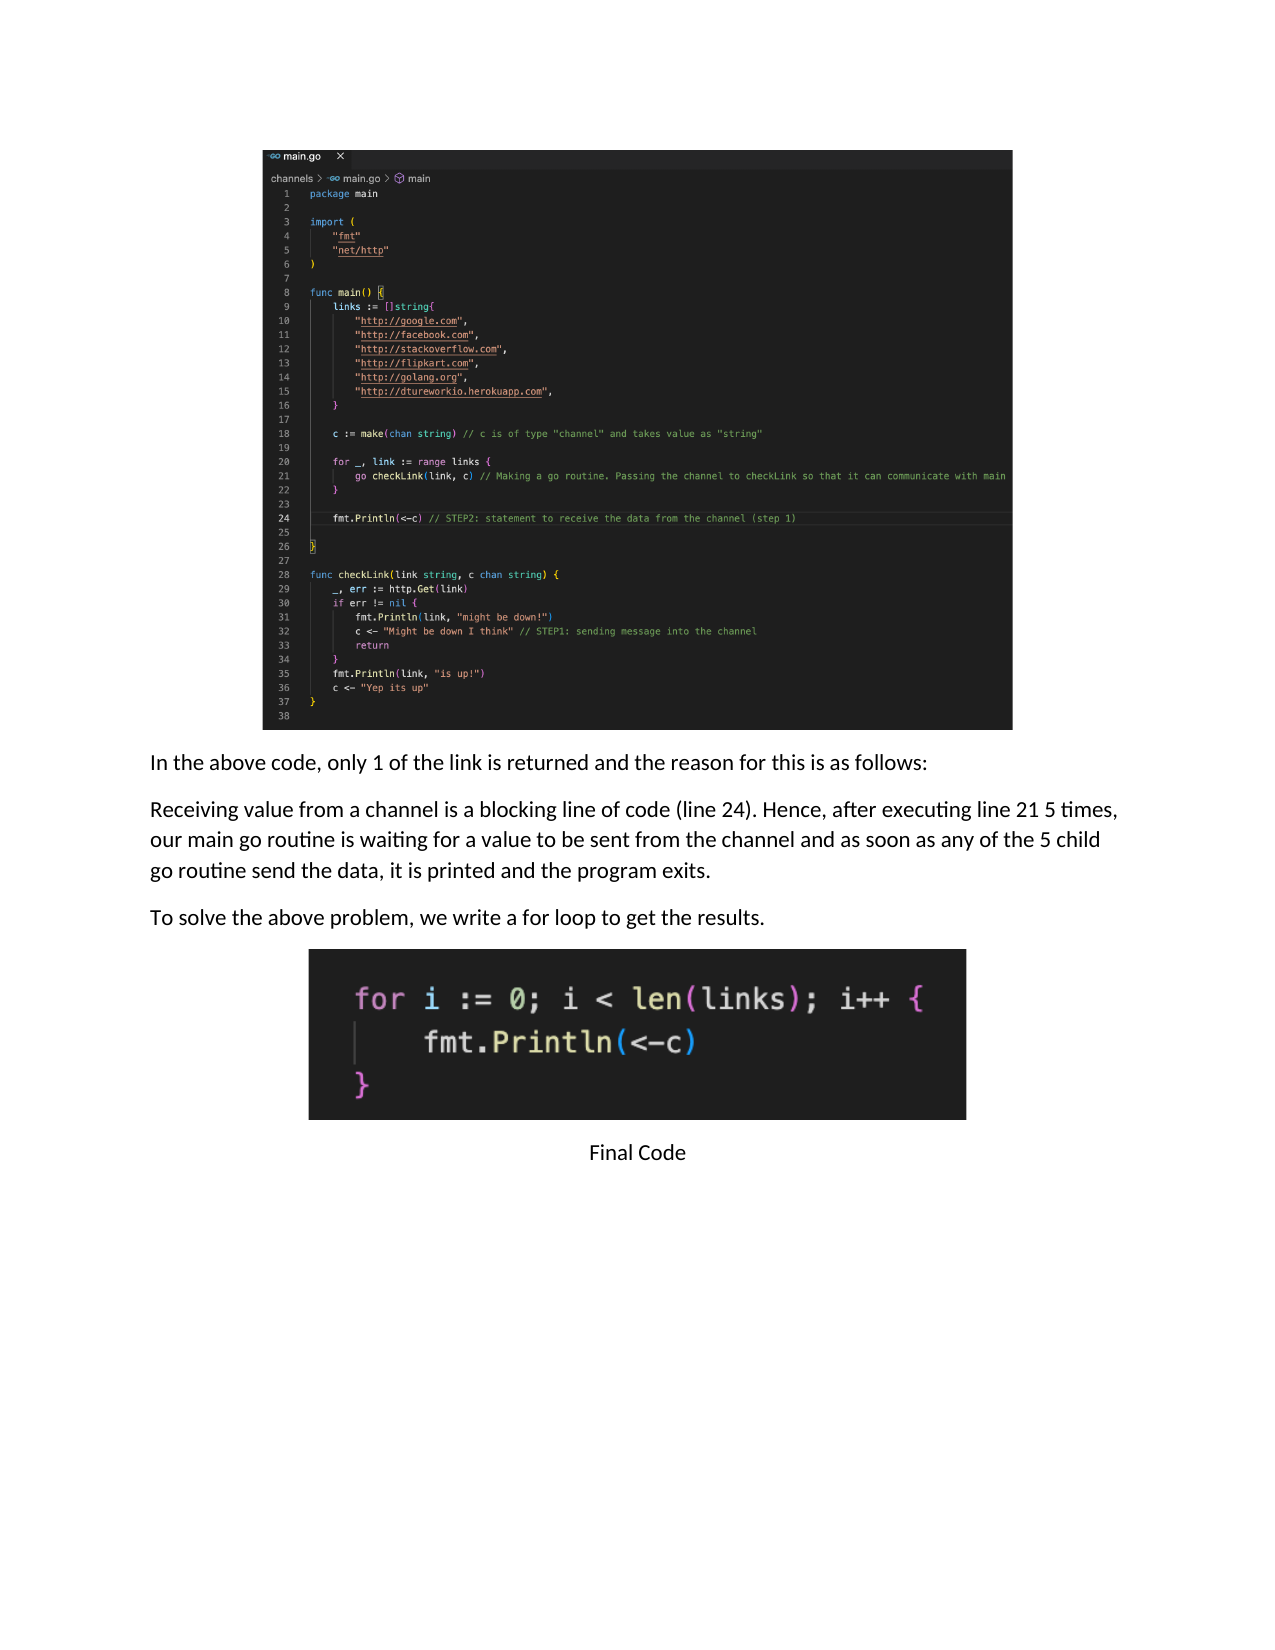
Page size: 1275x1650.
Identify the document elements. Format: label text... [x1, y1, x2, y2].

text Receiving value from a channel is a blocking line of code (line 24). Hence, after executing line 21 5 times, our main go routine is waiting for a value to be sent from the channel and as soon as any of the 5 child go routine send the data, it is printed and the program exits. [150, 795, 1125, 884]
text Final Code [150, 1138, 1125, 1166]
text In the above code, only 1 of the link is returned and the reason for this is as follows: [150, 748, 1125, 777]
text To solve the above problem, we write a for loop to get the results. [150, 903, 1125, 931]
